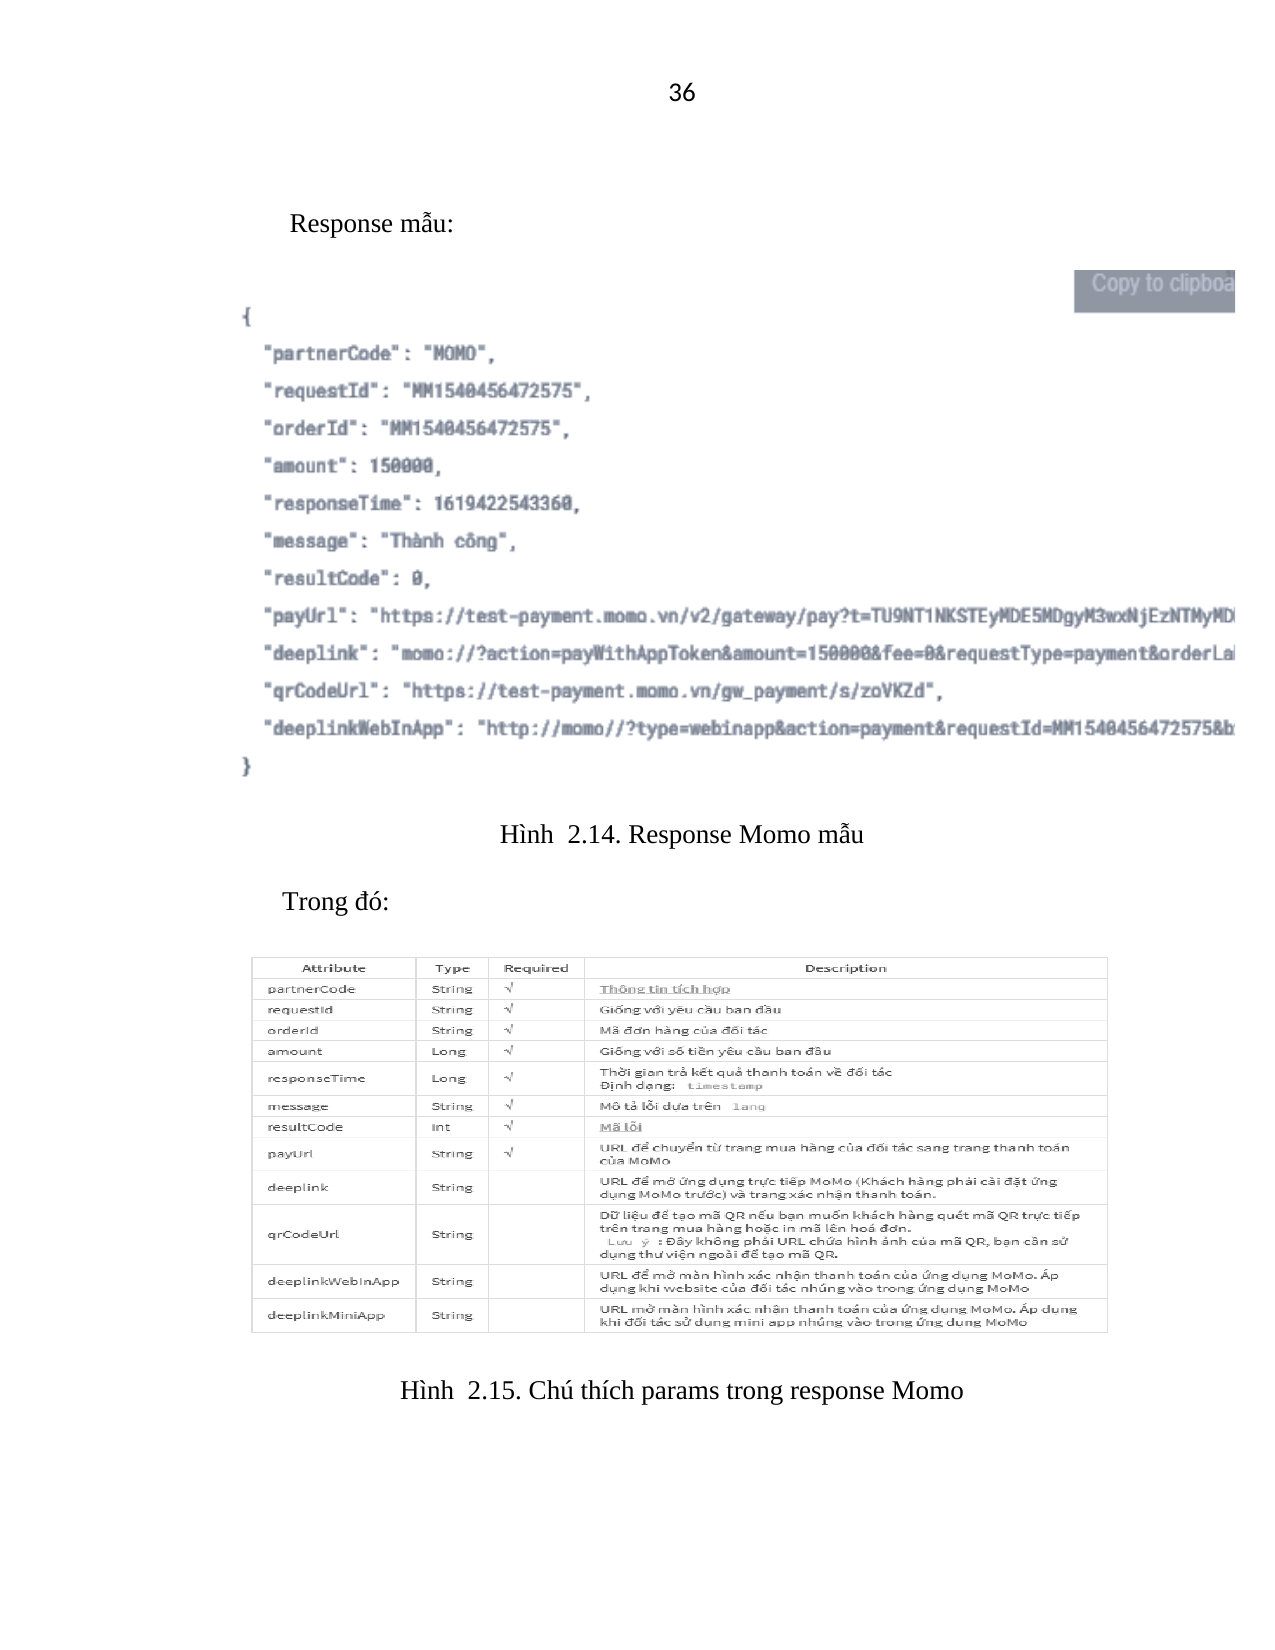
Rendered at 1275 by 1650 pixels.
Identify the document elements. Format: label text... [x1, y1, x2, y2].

list Response mẫu: [289, 207, 1157, 238]
list Trong đó: [282, 885, 1157, 916]
